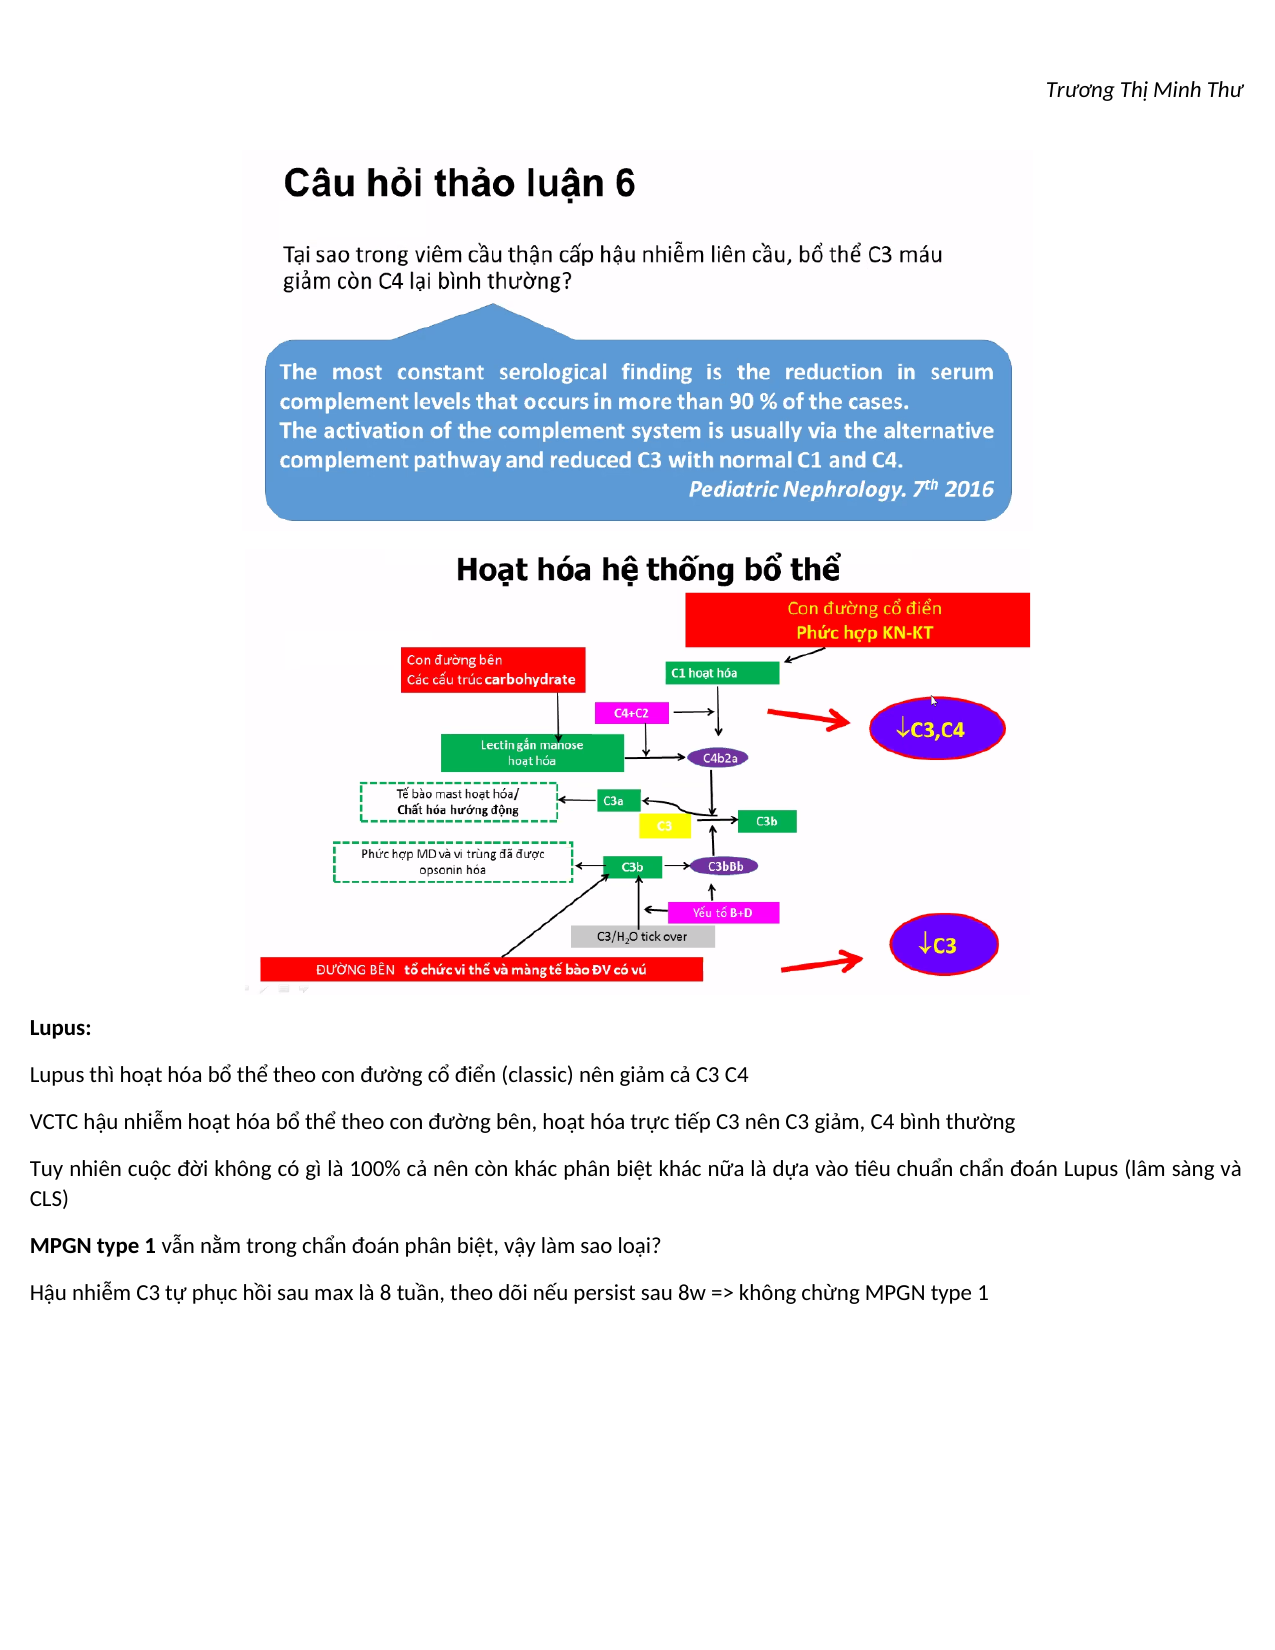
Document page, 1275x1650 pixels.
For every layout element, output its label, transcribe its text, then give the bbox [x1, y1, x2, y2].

text MPGN type 1 vẫn nằm trong chẩn đoán phân biệt, vậy làm sao loại? [29, 1231, 1245, 1259]
picture [244, 549, 1031, 995]
text Lupus: [29, 1013, 1245, 1041]
text Lupus thì hoạt hóa bổ thể theo con đường cổ điển (classic) nên giảm cả C3 C4 [29, 1060, 1245, 1088]
text Tuy nhiên cuộc đời không có gì là 100% cả nên còn khác phân biệt khác nữa là dựa vào tiêu chuẩn chẩn đoán Lupus (lâm sàng và CLS) [29, 1154, 1245, 1212]
picture [241, 150, 1034, 531]
text VCTC hậu nhiễm hoạt hóa bổ thể theo con đường bên, hoạt hóa trực tiếp C3 nên C3 giảm, C4 bình thường [29, 1107, 1245, 1135]
text Hậu nhiễm C3 tự phục hồi sau max là 8 tuần, theo dõi nếu persist sau 8w => không chừng MPGN type 1 [29, 1278, 1245, 1306]
